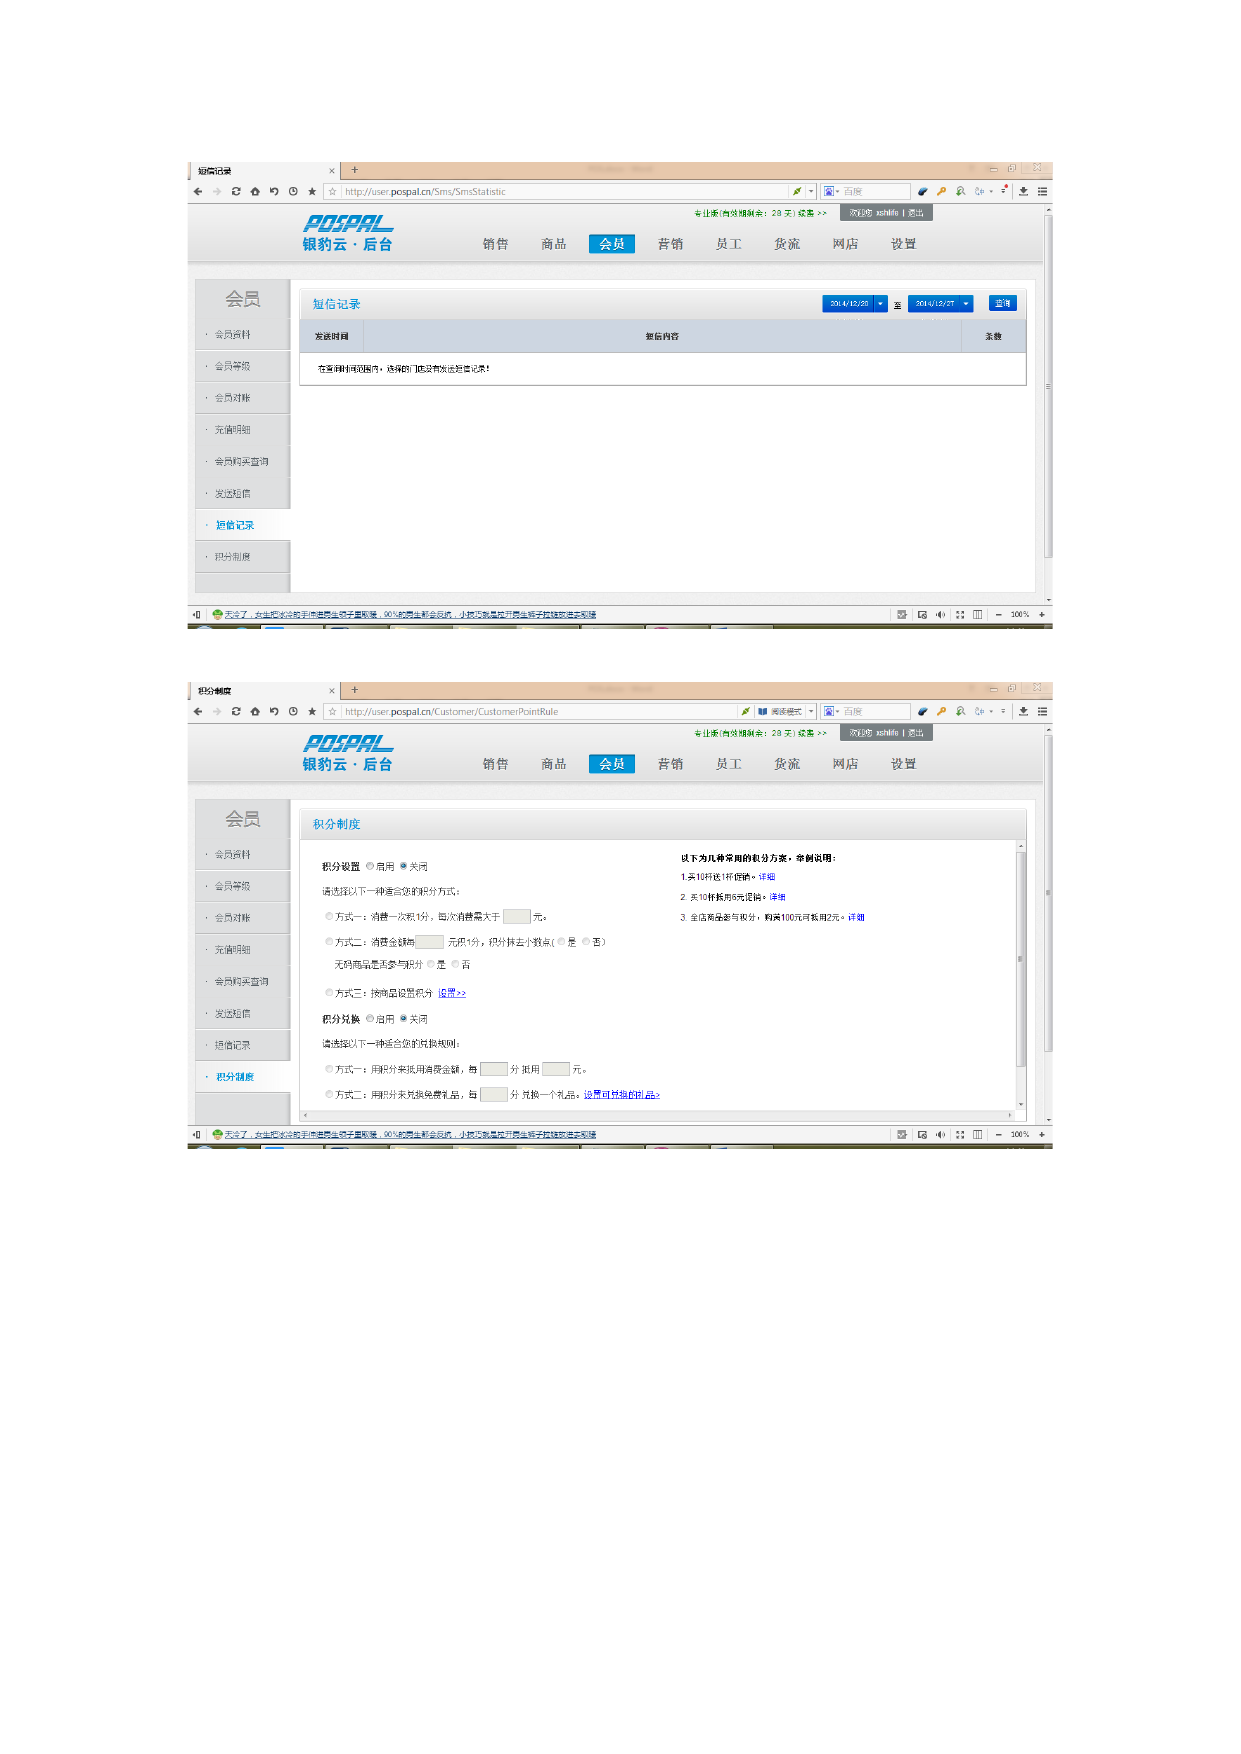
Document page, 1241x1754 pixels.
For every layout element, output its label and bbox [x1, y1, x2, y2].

picture [187, 162, 1053, 629]
picture [187, 682, 1053, 1149]
